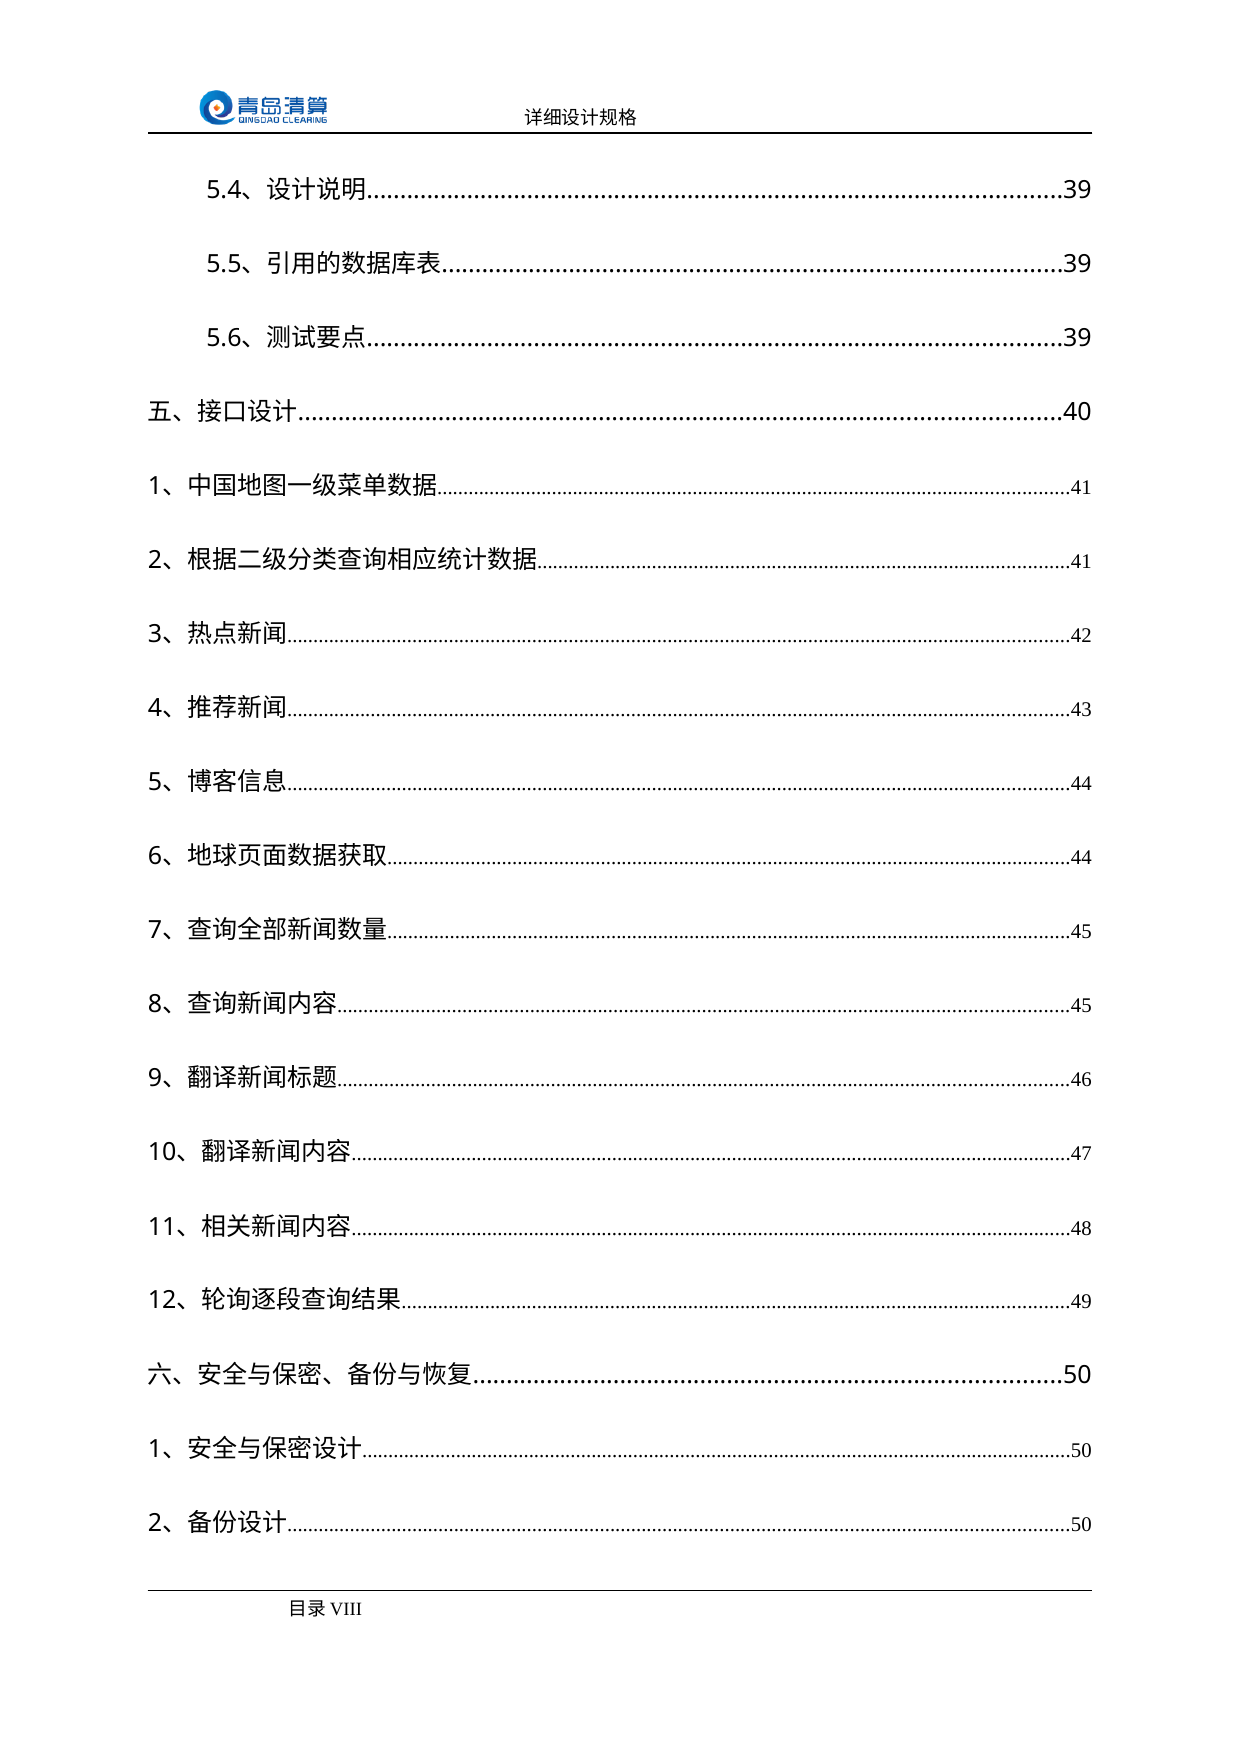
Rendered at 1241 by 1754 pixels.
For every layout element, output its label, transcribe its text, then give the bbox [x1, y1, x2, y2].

text 五、接口设计 40 [148, 377, 1092, 442]
text 5.6、测试要点 39 [206, 303, 1092, 368]
text 5、博客信息 44 [148, 747, 1092, 812]
text 2、根据二级分类查询相应统计数据 41 [148, 525, 1092, 590]
text 六、安全与保密、备份与恢复 50 [148, 1340, 1092, 1405]
text 6、地球页面数据获取 44 [148, 821, 1092, 886]
text 2、备份设计 50 [148, 1488, 1092, 1553]
text 1、安全与保密设计 50 [148, 1414, 1092, 1479]
text 11、相关新闻内容 48 [148, 1192, 1092, 1257]
text 12、轮询逐段查询结果 49 [148, 1266, 1092, 1331]
text 9、翻译新闻标题 46 [148, 1043, 1092, 1108]
text 8、查询新闻内容 45 [148, 969, 1092, 1034]
text 1、中国地图一级菜单数据 41 [148, 451, 1092, 516]
text 4、推荐新闻 43 [148, 673, 1092, 738]
text 5.5、引用的数据库表 39 [206, 229, 1092, 294]
text 5.4、设计说明 39 [206, 155, 1092, 220]
picture [197, 88, 327, 125]
text 3、热点新闻 42 [148, 599, 1092, 664]
text 10、翻译新闻内容 47 [148, 1117, 1092, 1182]
text 7、查询全部新闻数量 45 [148, 895, 1092, 960]
